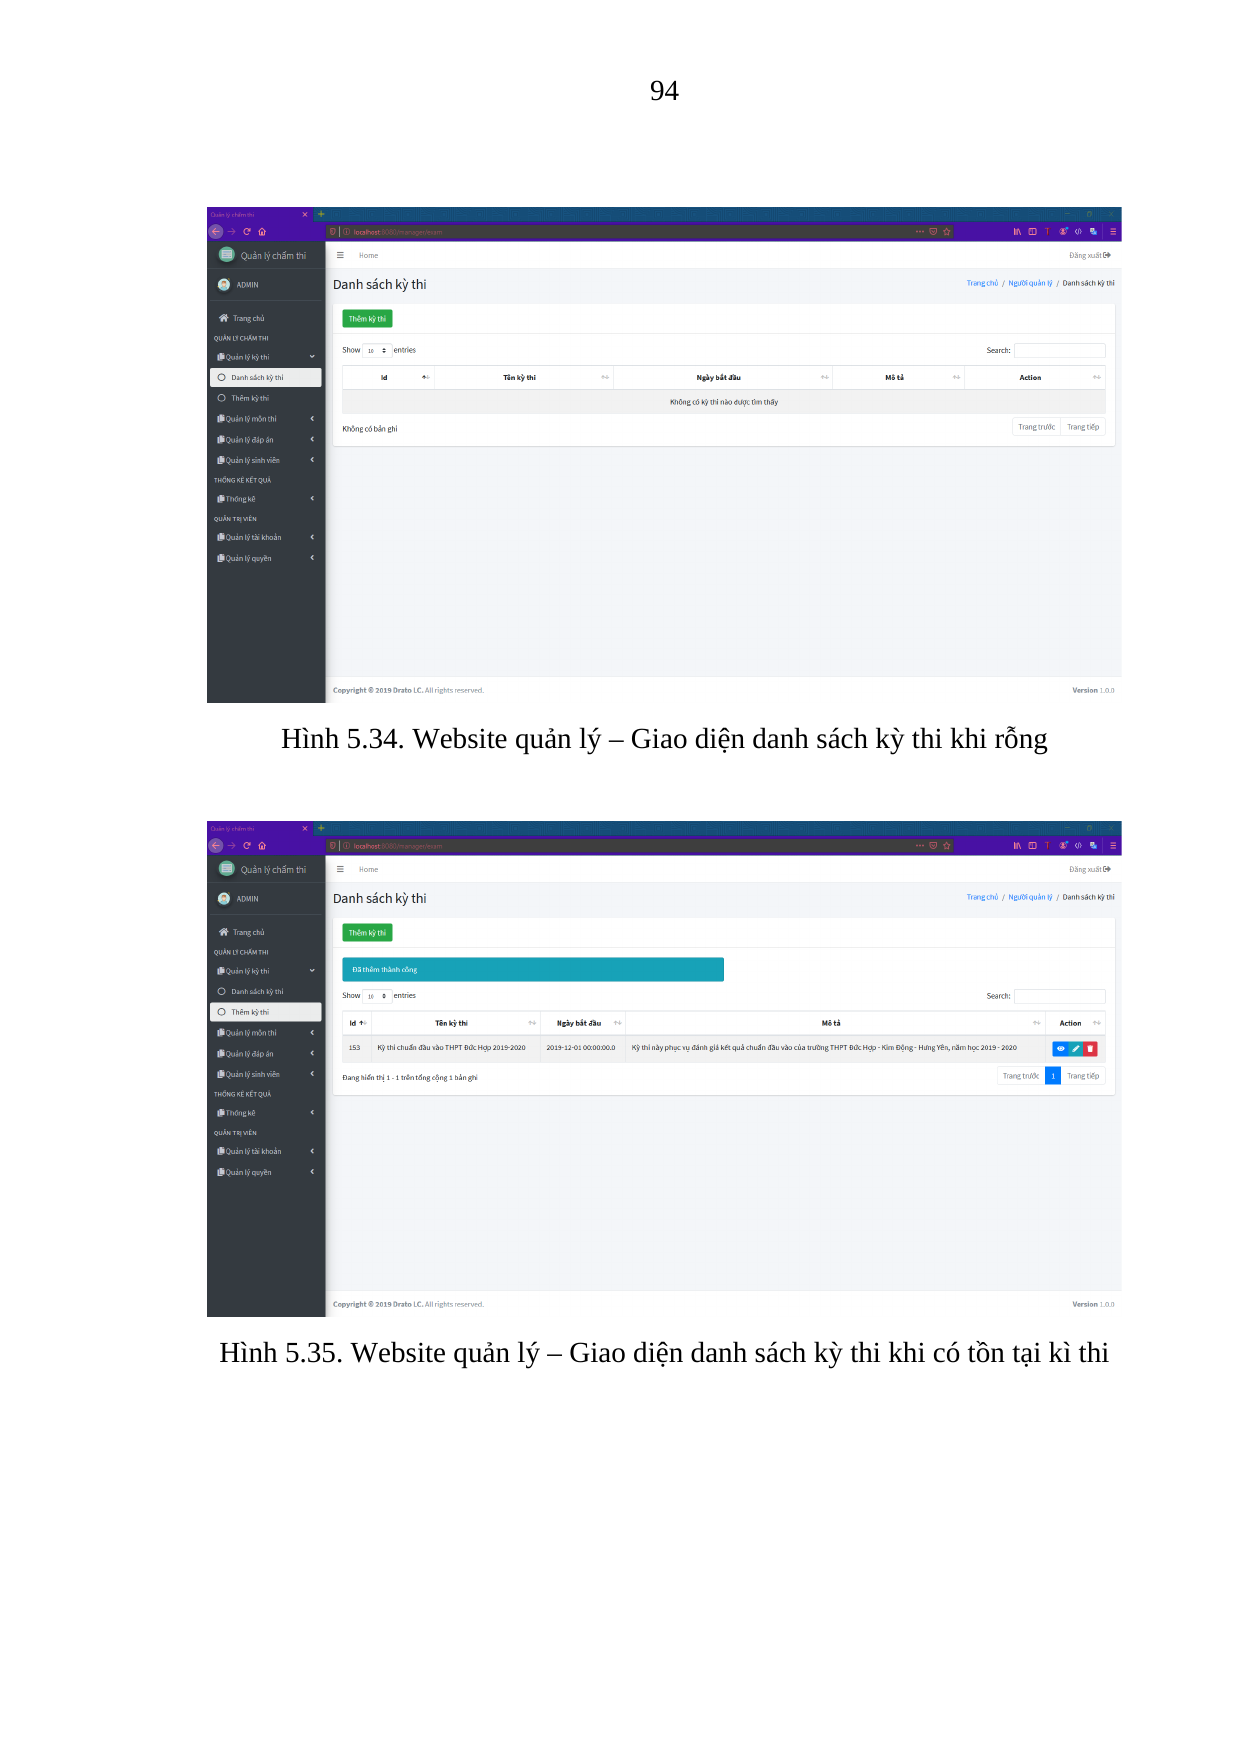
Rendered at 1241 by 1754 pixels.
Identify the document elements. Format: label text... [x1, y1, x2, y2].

picture [207, 821, 1122, 1317]
picture [207, 207, 1122, 703]
